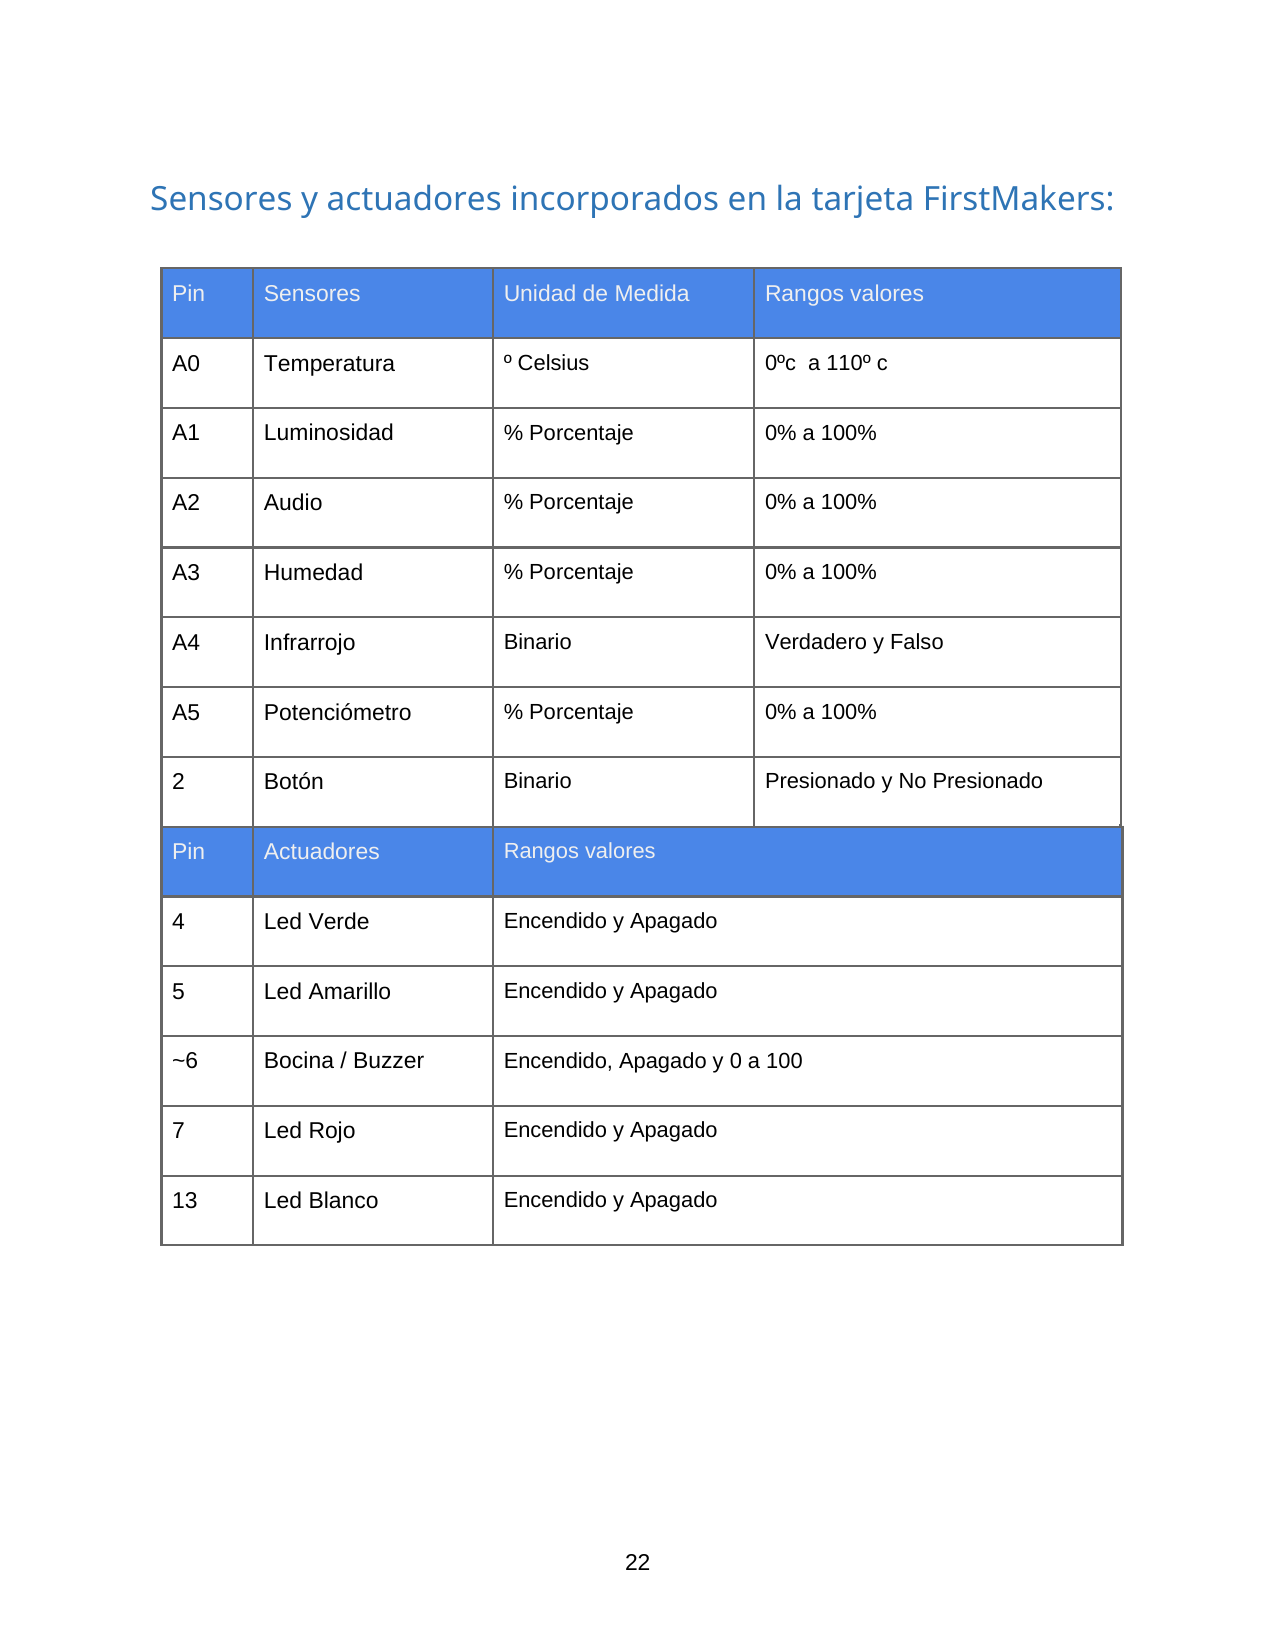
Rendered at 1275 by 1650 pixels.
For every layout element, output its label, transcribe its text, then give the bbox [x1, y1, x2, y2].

table_cell Bocina / Buzzer [254, 1037, 492, 1105]
table_cell Encendido y Apagado [494, 898, 1121, 965]
table_cell 5 [163, 967, 252, 1035]
table_cell 0% a 100% [755, 549, 1120, 616]
table_cell Luminosidad [254, 409, 492, 477]
table_cell % Porcentaje [494, 479, 753, 546]
table_cell A1 [163, 409, 252, 477]
table_cell A4 [163, 618, 252, 686]
table_header Sensores [254, 269, 492, 337]
table_cell Led Rojo [254, 1107, 492, 1174]
table_cell Temperatura [254, 339, 492, 407]
table_cell Encendido y Apagado [494, 967, 1121, 1035]
table_cell % Porcentaje [494, 549, 753, 616]
table_cell 0% a 100% [755, 479, 1120, 546]
subtitle Sensores y actuadores incorporados en la tarjeta FirstMakers: [150, 175, 1125, 220]
table_cell A2 [163, 479, 252, 546]
table_cell Humedad [254, 549, 492, 616]
table_cell 13 [163, 1177, 252, 1244]
table_cell Encendido, Apagado y 0 a 100 [494, 1037, 1121, 1105]
table_cell A0 [163, 339, 252, 407]
table_cell Verdadero y Falso [755, 618, 1120, 686]
table_cell A5 [163, 688, 252, 756]
table_cell 4 [163, 898, 252, 965]
table_cell Rangos valores [494, 828, 1121, 895]
table_cell Potenciómetro [254, 688, 492, 756]
table_cell 0ºc a 110º c [755, 339, 1120, 407]
table_cell ~6 [163, 1037, 252, 1105]
table_cell Infrarrojo [254, 618, 492, 686]
table_header Unidad de Medida [494, 269, 753, 337]
table_cell % Porcentaje [494, 688, 753, 756]
table_cell Audio [254, 479, 492, 546]
table_cell Binario [494, 618, 753, 686]
table_cell º Celsius [494, 339, 753, 407]
table_cell Actuadores [254, 828, 492, 895]
table_cell Binario [494, 758, 753, 826]
table_cell Encendido y Apagado [494, 1177, 1121, 1244]
table_cell 7 [163, 1107, 252, 1174]
table_cell Encendido y Apagado [494, 1107, 1121, 1174]
table_cell A3 [163, 549, 252, 616]
table_cell 0% a 100% [755, 409, 1120, 477]
table_cell Pin [163, 828, 252, 895]
table_cell 0% a 100% [755, 688, 1120, 756]
table_cell 2 [163, 758, 252, 826]
table_header Pin [163, 269, 252, 337]
table_header Rangos valores [755, 269, 1120, 337]
table_cell Botón [254, 758, 492, 826]
table_cell Presionado y No Presionado [755, 758, 1120, 826]
table_cell % Porcentaje [494, 409, 753, 477]
table_cell Led Verde [254, 898, 492, 965]
table_cell Led Blanco [254, 1177, 492, 1244]
table_cell Led Amarillo [254, 967, 492, 1035]
